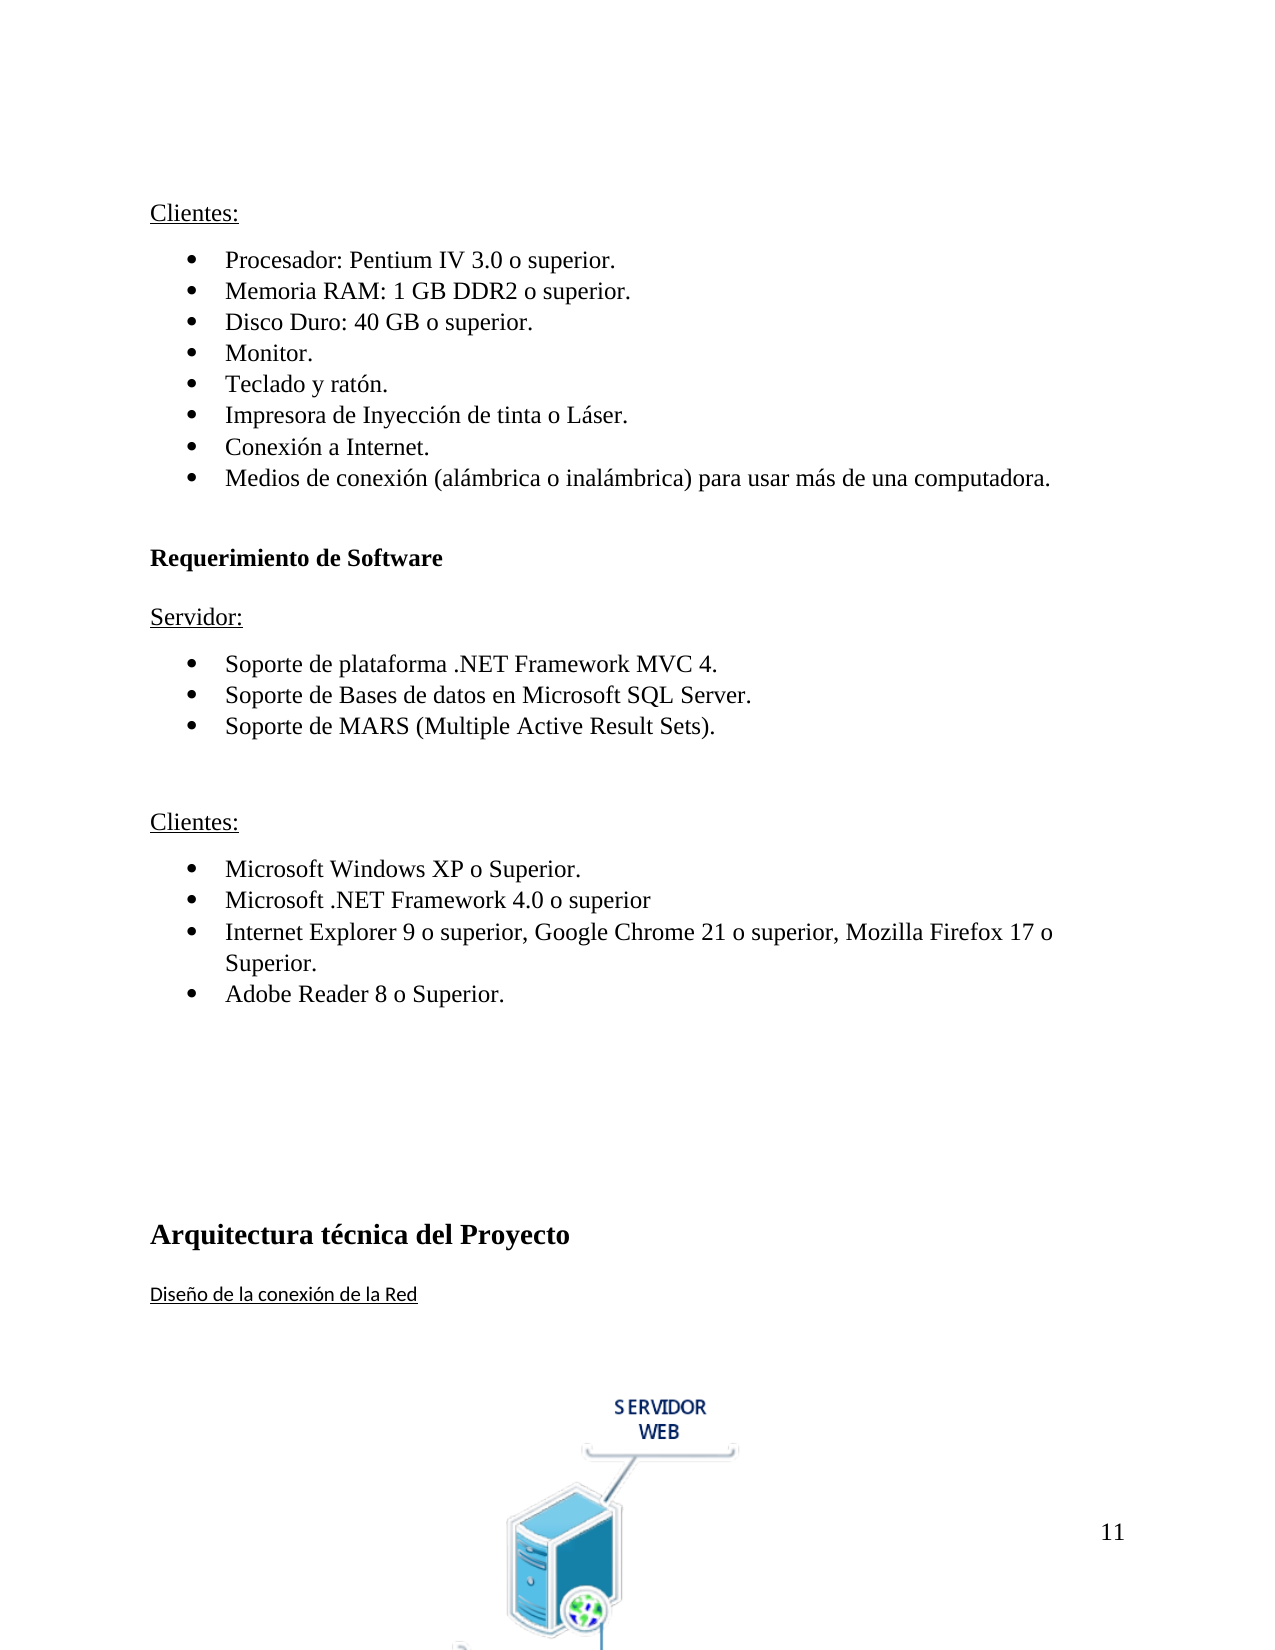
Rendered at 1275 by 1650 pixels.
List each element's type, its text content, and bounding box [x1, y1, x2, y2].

list Adobe Reader 8 o Superior. [187, 979, 1125, 1007]
subtitle Requerimiento de Software [150, 543, 1125, 571]
list Impresora de Inyección de tinta o Láser. [187, 401, 1125, 429]
list Soporte de plataforma .NET Framework MVC 4. [187, 649, 1125, 678]
list Soporte de Bases de datos en Microsoft SQL Server. [187, 680, 1125, 709]
list Teclado y ratón. [187, 369, 1125, 398]
list Medios de conexión (alámbrica o inalámbrica) para usar más de una computadora. [187, 463, 1125, 491]
list Soporte de MARS (Multiple Active Result Sets). [187, 711, 1125, 740]
text Clientes: [150, 198, 1125, 226]
subtitle Arquitectura técnica del Proyecto [150, 1217, 1125, 1251]
list Monitor. [187, 338, 1125, 367]
text Clientes: [150, 807, 1125, 836]
list Conexión a Internet. [187, 432, 1125, 460]
list Microsoft .NET Framework 4.0 o superior [187, 886, 1125, 914]
text Servidor: [150, 602, 1125, 630]
list Disco Duro: 40 GB o superior. [187, 307, 1125, 336]
list Internet Explorer 9 o superior, Google Chrome 21 o superior, Mozilla Firefox 17 o Superior. [187, 917, 1125, 976]
list Diseño de la conexión de la Red [150, 1281, 1125, 1307]
list Procesador: Pentium IV 3.0 o superior. [187, 245, 1125, 274]
list Microsoft Windows XP o Superior. [187, 854, 1125, 883]
list Memoria RAM: 1 GB DDR2 o superior. [187, 276, 1125, 305]
